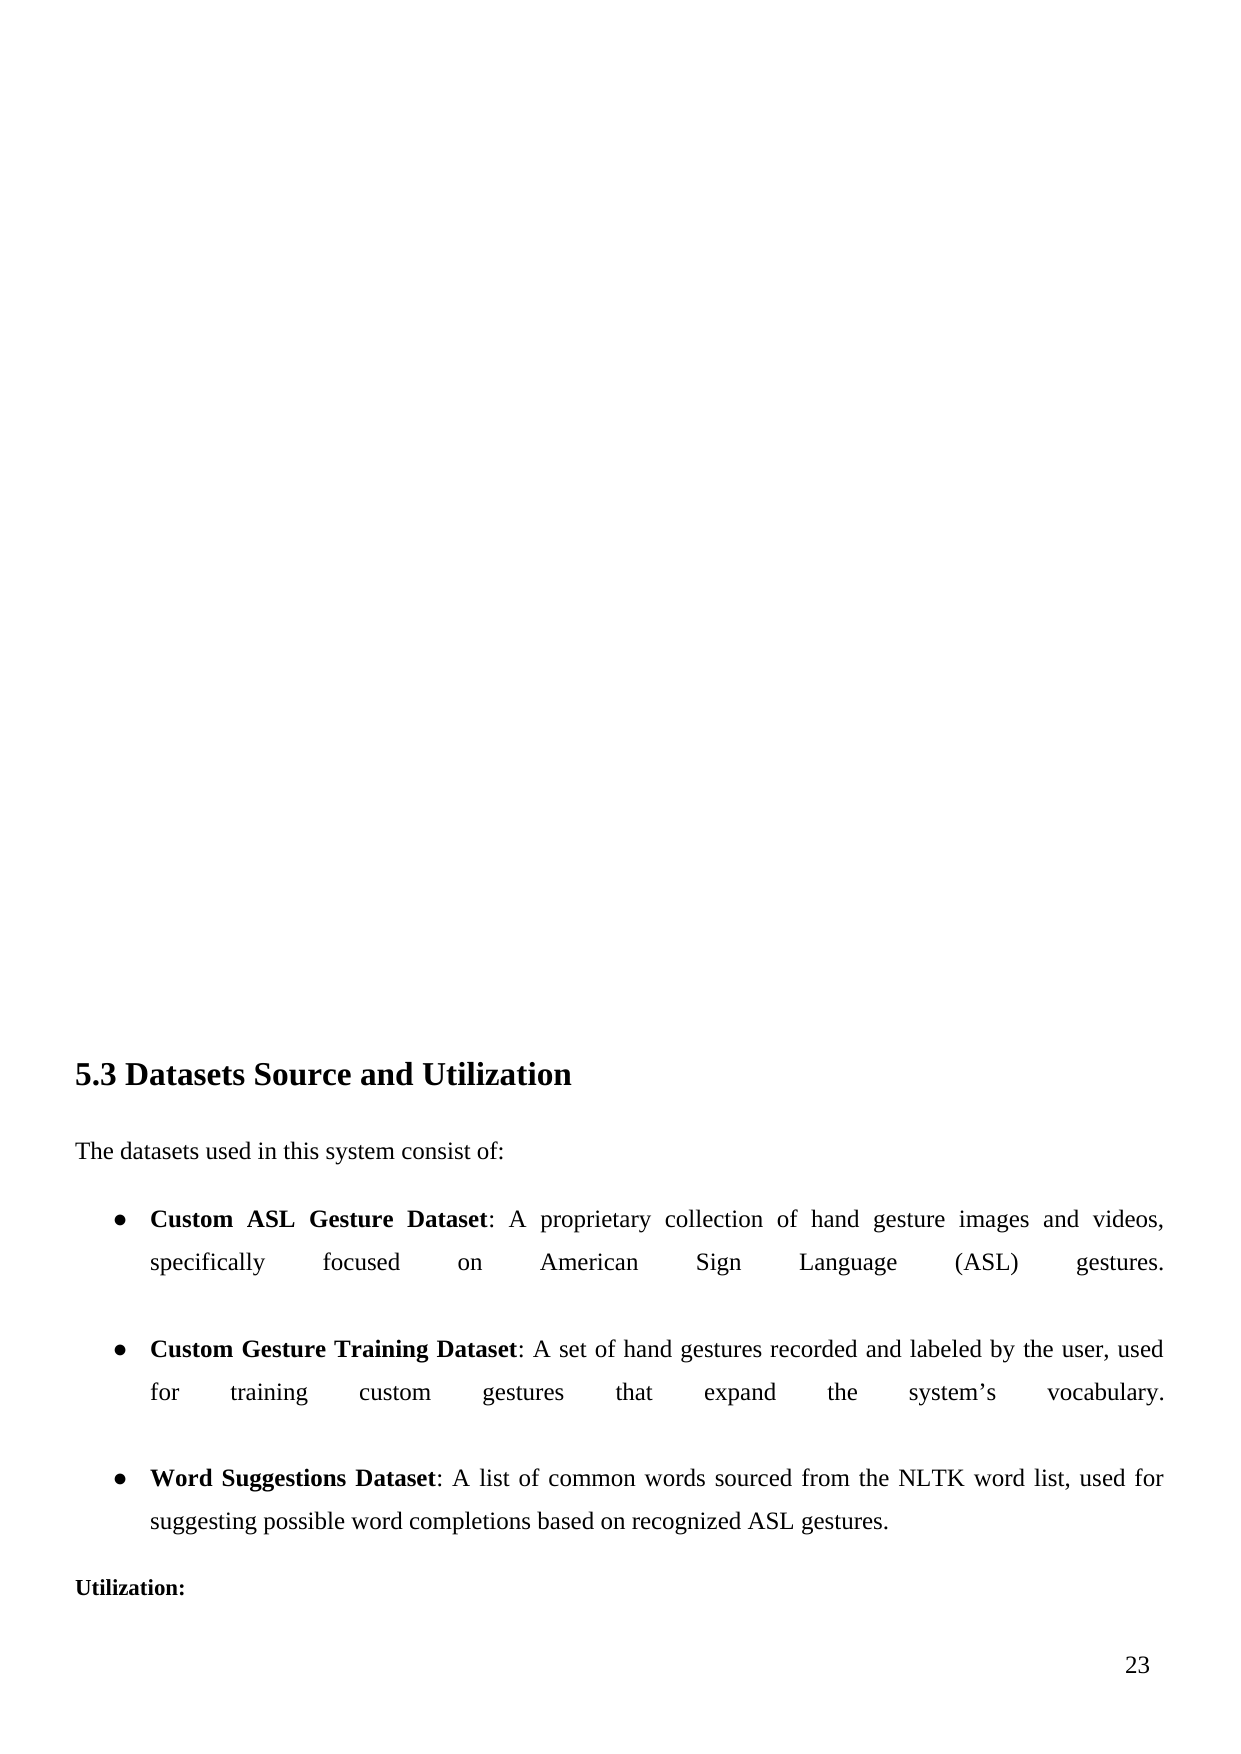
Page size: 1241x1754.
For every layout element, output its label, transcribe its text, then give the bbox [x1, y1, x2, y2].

text The datasets used in this system consist of: [75, 1136, 1165, 1165]
list Custom ASL Gesture Dataset: A proprietary collection of hand gesture images and videos, specifically focused on American Sign Language (ASL) gestures. [112, 1204, 1165, 1319]
list Word Suggestions Dataset: A list of common words sourced from the NLTK word list, used for suggesting possible word completions based on recognized ASL gestures. [112, 1463, 1165, 1535]
list Custom Gesture Training Dataset: A set of hand gestures recorded and labeled by the user, used for training custom gestures that expand the system’s vocabulary. [112, 1334, 1165, 1449]
subtitle Utilization: [75, 1574, 1165, 1601]
subtitle 5.3 Datasets Source and Utilization [75, 1054, 1165, 1092]
